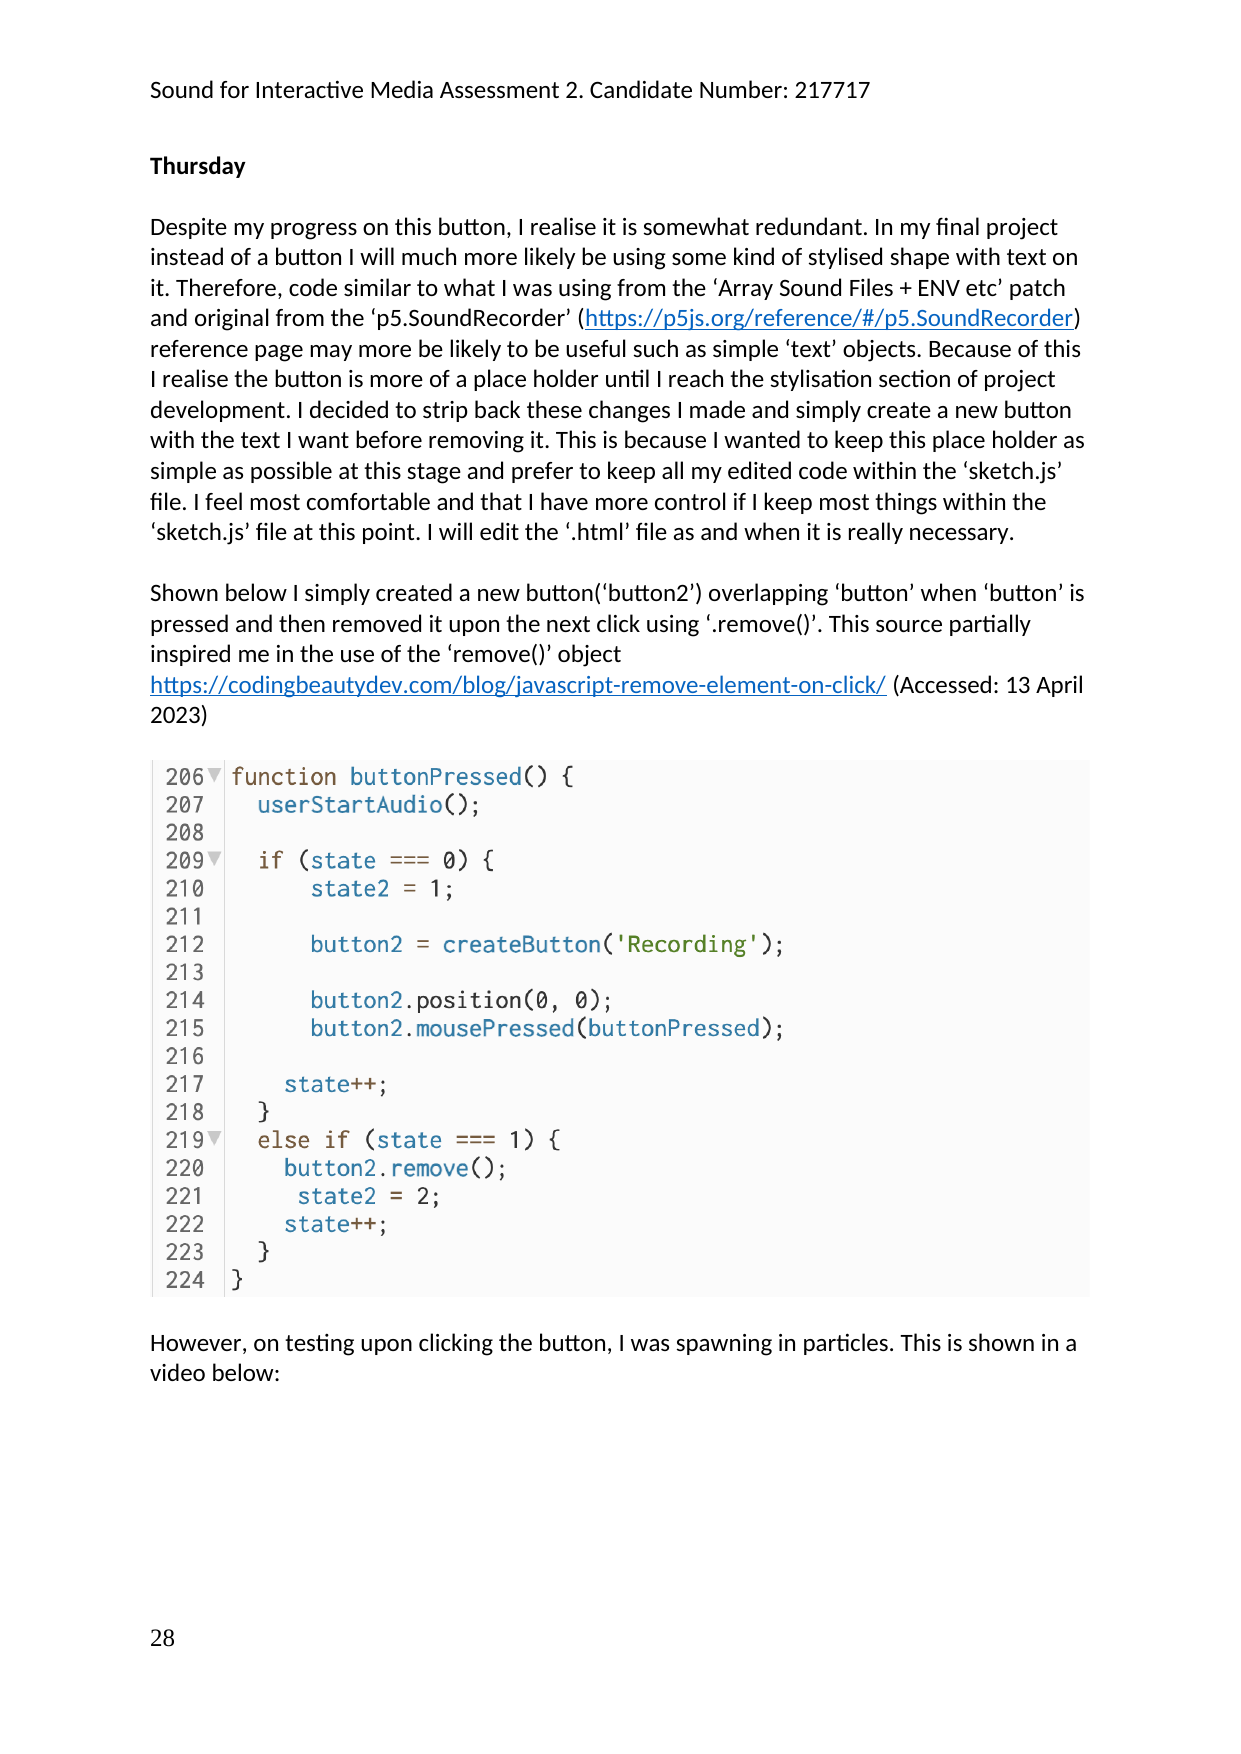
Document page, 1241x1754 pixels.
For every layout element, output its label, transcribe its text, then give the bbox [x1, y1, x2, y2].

text Despite my progress on this button, I realise it is somewhat redundant. In my final project instead of a button I will much more likely be using some kind of stylised shape with text on it. Therefore, code similar to what I was using from the ‘Array Sound Files + ENV etc’ patch and original from the ‘p5.SoundRecorder’ (https://p5js.org/reference/#/p5.SoundRecorder) reference page may more be likely to be useful such as simple ‘text’ objects. Because of this I realise the button is more of a place holder until I reach the stylisation section of project development. I decided to strip back these changes I made and simply create a new button with the text I want before removing it. This is because I wanted to keep this place holder as simple as possible at this stage and prefer to keep all my edited code within the ‘sketch.js’ file. I feel most comfortable and that I have more control if I keep most things within the ‘sketch.js’ file at this point. I will edit the ‘.html’ file as and when it is really necessary. [150, 211, 1090, 547]
text Shown below I simply created a new button(‘button2’) overlapping ‘button’ when ‘button’ is pressed and then removed it upon the next click using ‘.remove()’. This source partially inspired me in the use of the ‘remove()’ object https://codingbeautydev.com/blog/javascript-remove-element-on-click/ (Accessed: 13 April 2023) [150, 577, 1090, 730]
picture [150, 760, 1090, 1297]
text However, on testing upon clicking the button, I was spawning in particles. This is shown in a video below: [150, 1327, 1090, 1388]
text Thursday [150, 150, 1090, 181]
